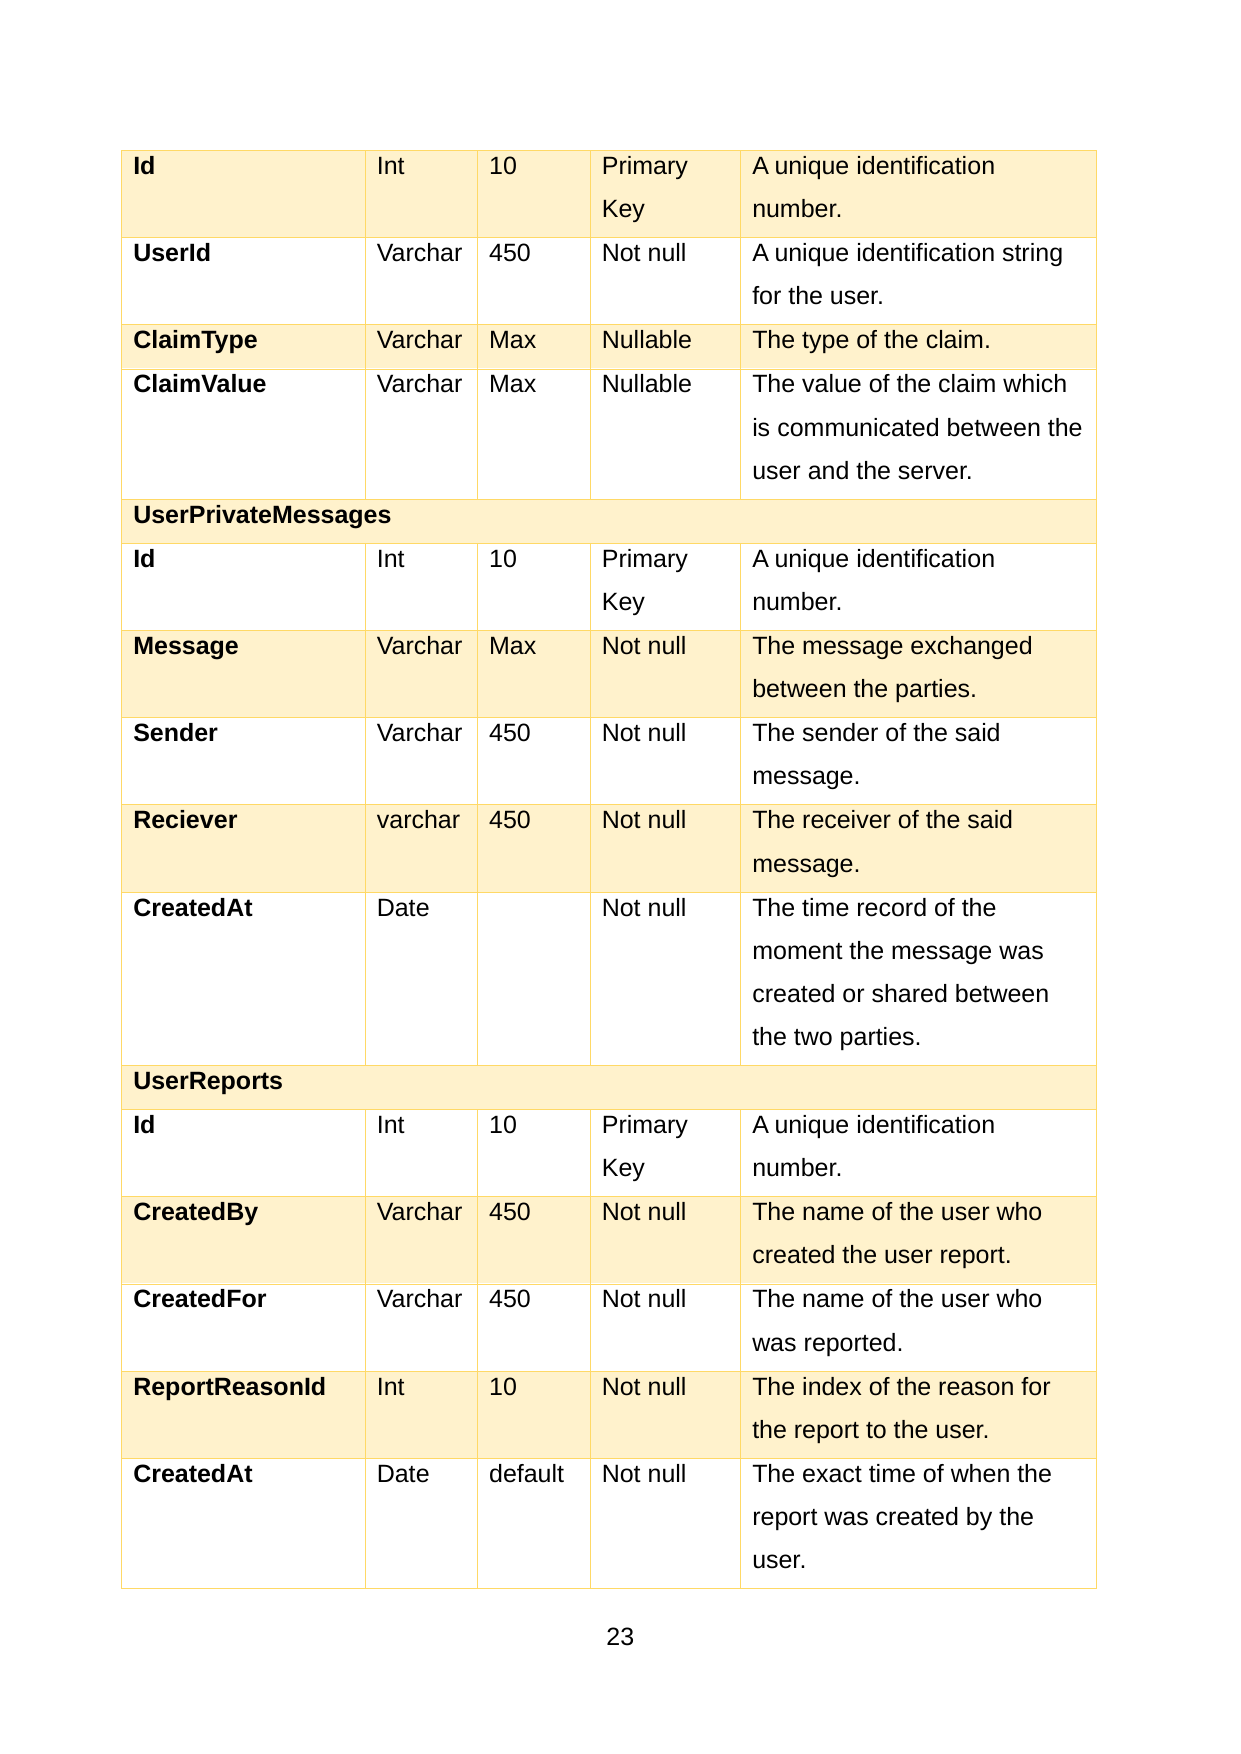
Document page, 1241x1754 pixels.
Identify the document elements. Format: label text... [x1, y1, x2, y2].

table_cell The index of the reason for the report to the user. [741, 1372, 1096, 1458]
table_cell Varchar [366, 325, 477, 368]
table_cell Max [478, 325, 590, 368]
table_cell CreatedAt [122, 893, 365, 1065]
table_cell 450 [478, 238, 590, 324]
table_cell 450 [478, 1197, 590, 1283]
table_cell The time record of the moment the message was created or shared between the two parties. [741, 893, 1096, 1065]
table_cell Not null [591, 718, 740, 804]
table_cell The name of the user who created the user report. [741, 1197, 1096, 1283]
table_cell default [478, 1459, 590, 1588]
table_cell Id [122, 544, 365, 630]
table_cell Varchar [366, 1285, 477, 1371]
table_cell 10 [478, 544, 590, 630]
table_cell Int [366, 1372, 477, 1458]
table_cell The type of the claim. [741, 325, 1096, 368]
table_cell Date [366, 1459, 477, 1588]
table_cell A unique identification string for the user. [741, 238, 1096, 324]
table_cell Primary Key [591, 1110, 740, 1196]
table_cell The receiver of the said message. [741, 805, 1096, 892]
table_cell The value of the claim which is communicated between the user and the server. [741, 370, 1096, 499]
table_cell varchar [366, 805, 477, 892]
table_cell Primary Key [591, 544, 740, 630]
table_cell A unique identification number. [741, 151, 1096, 237]
table_cell Max [478, 370, 590, 499]
table_cell CreatedFor [122, 1285, 365, 1371]
table_cell ClaimType [122, 325, 365, 368]
table_cell CreatedAt [122, 1459, 365, 1588]
table_cell 450 [478, 805, 590, 892]
table_cell Message [122, 631, 365, 717]
table_cell Reciever [122, 805, 365, 892]
table_cell [478, 893, 590, 1065]
table_cell Varchar [366, 631, 477, 717]
table_cell Varchar [366, 370, 477, 499]
table_cell A unique identification number. [741, 544, 1096, 630]
table_cell Int [366, 544, 477, 630]
table_cell Not null [591, 238, 740, 324]
table_cell The exact time of when the report was created by the user. [741, 1459, 1096, 1588]
table_cell Not null [591, 1459, 740, 1588]
table_cell UserPrivateMessages [122, 500, 1096, 543]
table_cell The name of the user who was reported. [741, 1285, 1096, 1371]
table_cell Primary Key [591, 151, 740, 237]
table_cell ReportReasonId [122, 1372, 365, 1458]
table_cell Sender [122, 718, 365, 804]
table_cell A unique identification number. [741, 1110, 1096, 1196]
table_cell Varchar [366, 1197, 477, 1283]
table_cell Nullable [591, 370, 740, 499]
table_cell CreatedBy [122, 1197, 365, 1283]
table_cell Not null [591, 893, 740, 1065]
table_cell 10 [478, 1372, 590, 1458]
table_cell Nullable [591, 325, 740, 368]
table_cell ClaimValue [122, 370, 365, 499]
table_cell Varchar [366, 238, 477, 324]
table_cell 450 [478, 1285, 590, 1371]
table_cell Id [122, 151, 365, 237]
table_cell Id [122, 1110, 365, 1196]
table_cell Max [478, 631, 590, 717]
table_cell Int [366, 1110, 477, 1196]
table_cell Not null [591, 1372, 740, 1458]
table_cell Int [366, 151, 477, 237]
table_cell Varchar [366, 718, 477, 804]
table_cell The sender of the said message. [741, 718, 1096, 804]
table_cell UserId [122, 238, 365, 324]
table_cell Not null [591, 1285, 740, 1371]
table_cell Not null [591, 1197, 740, 1283]
table_cell Not null [591, 631, 740, 717]
table_cell UserReports [122, 1066, 1096, 1109]
table_cell Not null [591, 805, 740, 892]
table_cell 450 [478, 718, 590, 804]
table_cell 10 [478, 1110, 590, 1196]
table_cell The message exchanged between the parties. [741, 631, 1096, 717]
table_cell 10 [478, 151, 590, 237]
table_cell Date [366, 893, 477, 1065]
